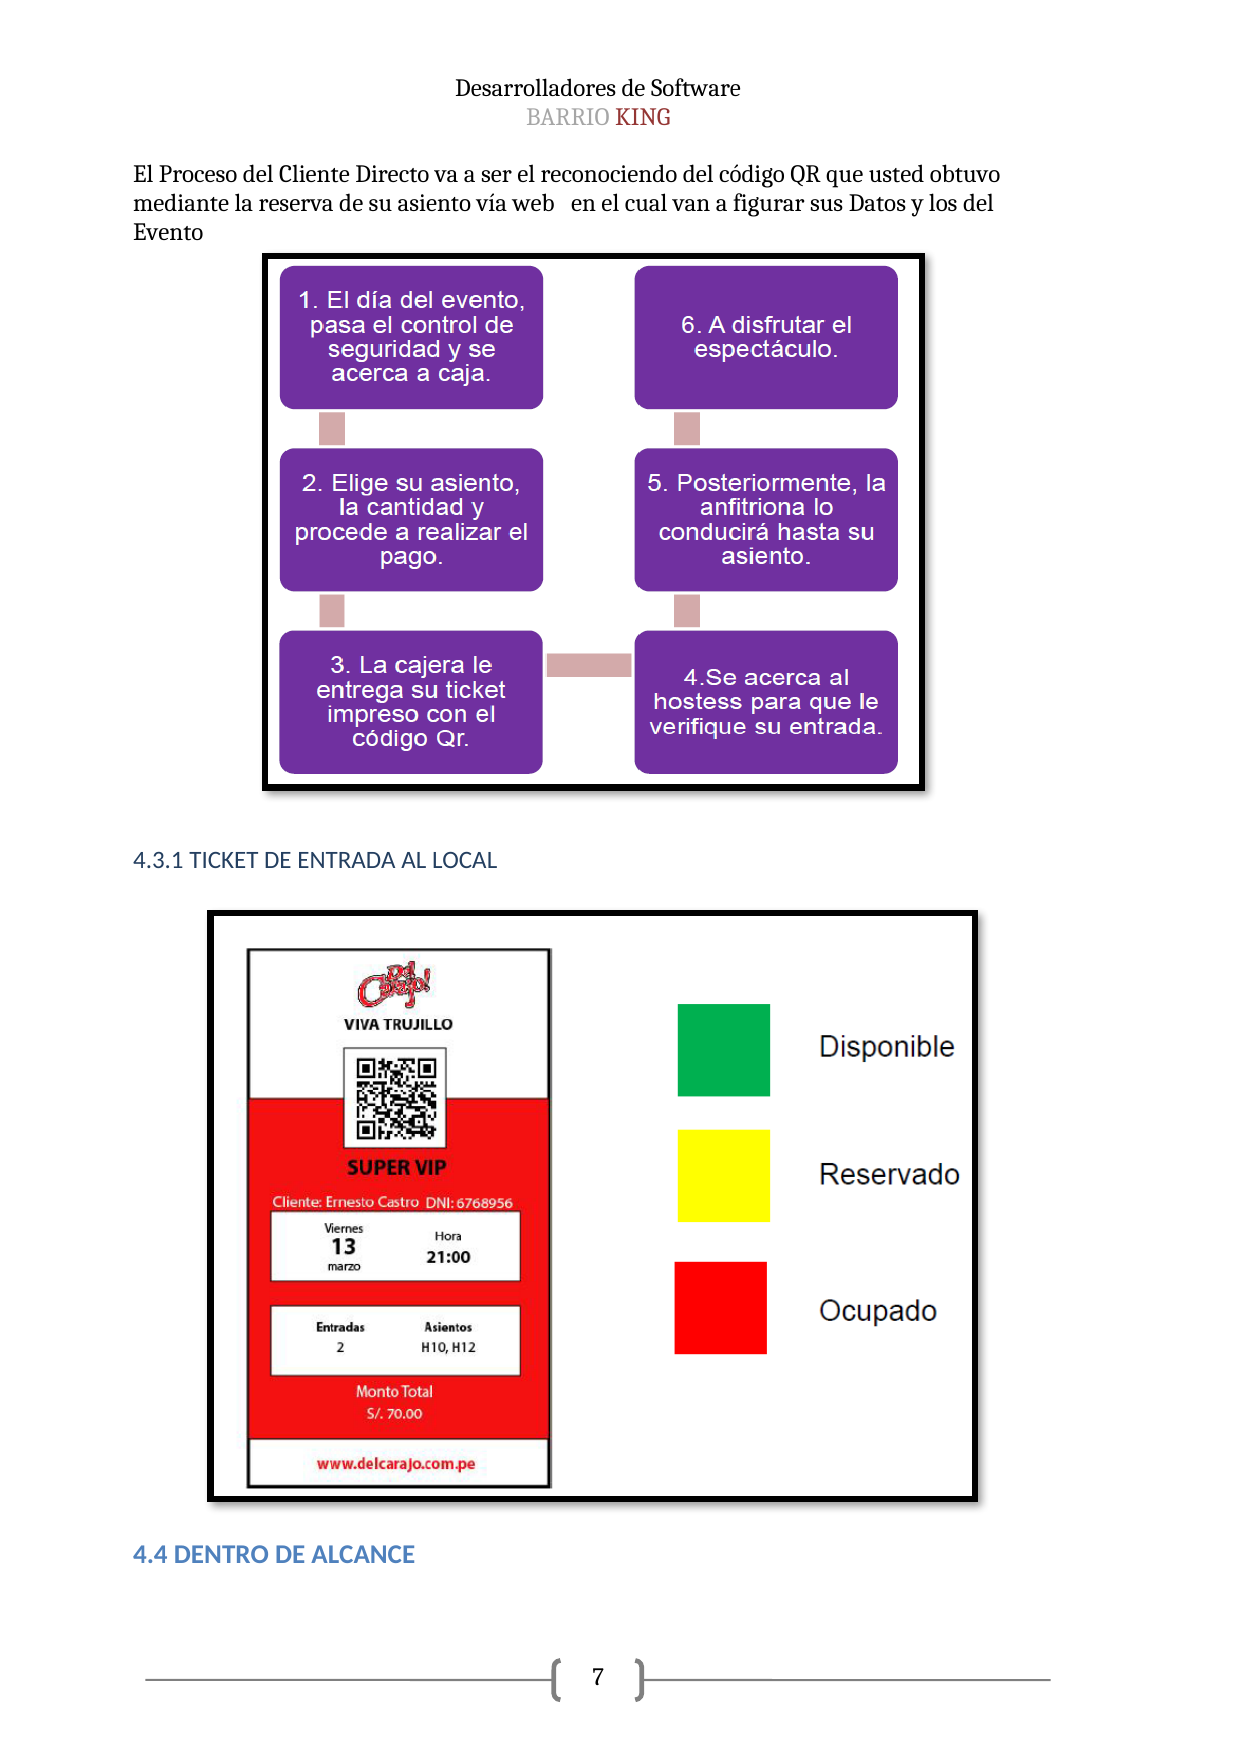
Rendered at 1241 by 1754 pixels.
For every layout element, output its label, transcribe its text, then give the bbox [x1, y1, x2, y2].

subtitle 4.4 DENTRO DE ALCANCE [133, 1537, 1063, 1571]
subtitle 4.3.1 TICKET DE ENTRADA AL LOCAL [133, 845, 1063, 875]
text El Proceso del Cliente Directo va a ser el reconociendo del código QR que usted obtuvo mediante la reserva de su asiento vía web en el cual van a figurar sus Datos y los del Evento [133, 160, 1063, 246]
picture [214, 916, 972, 1496]
picture [268, 259, 919, 784]
